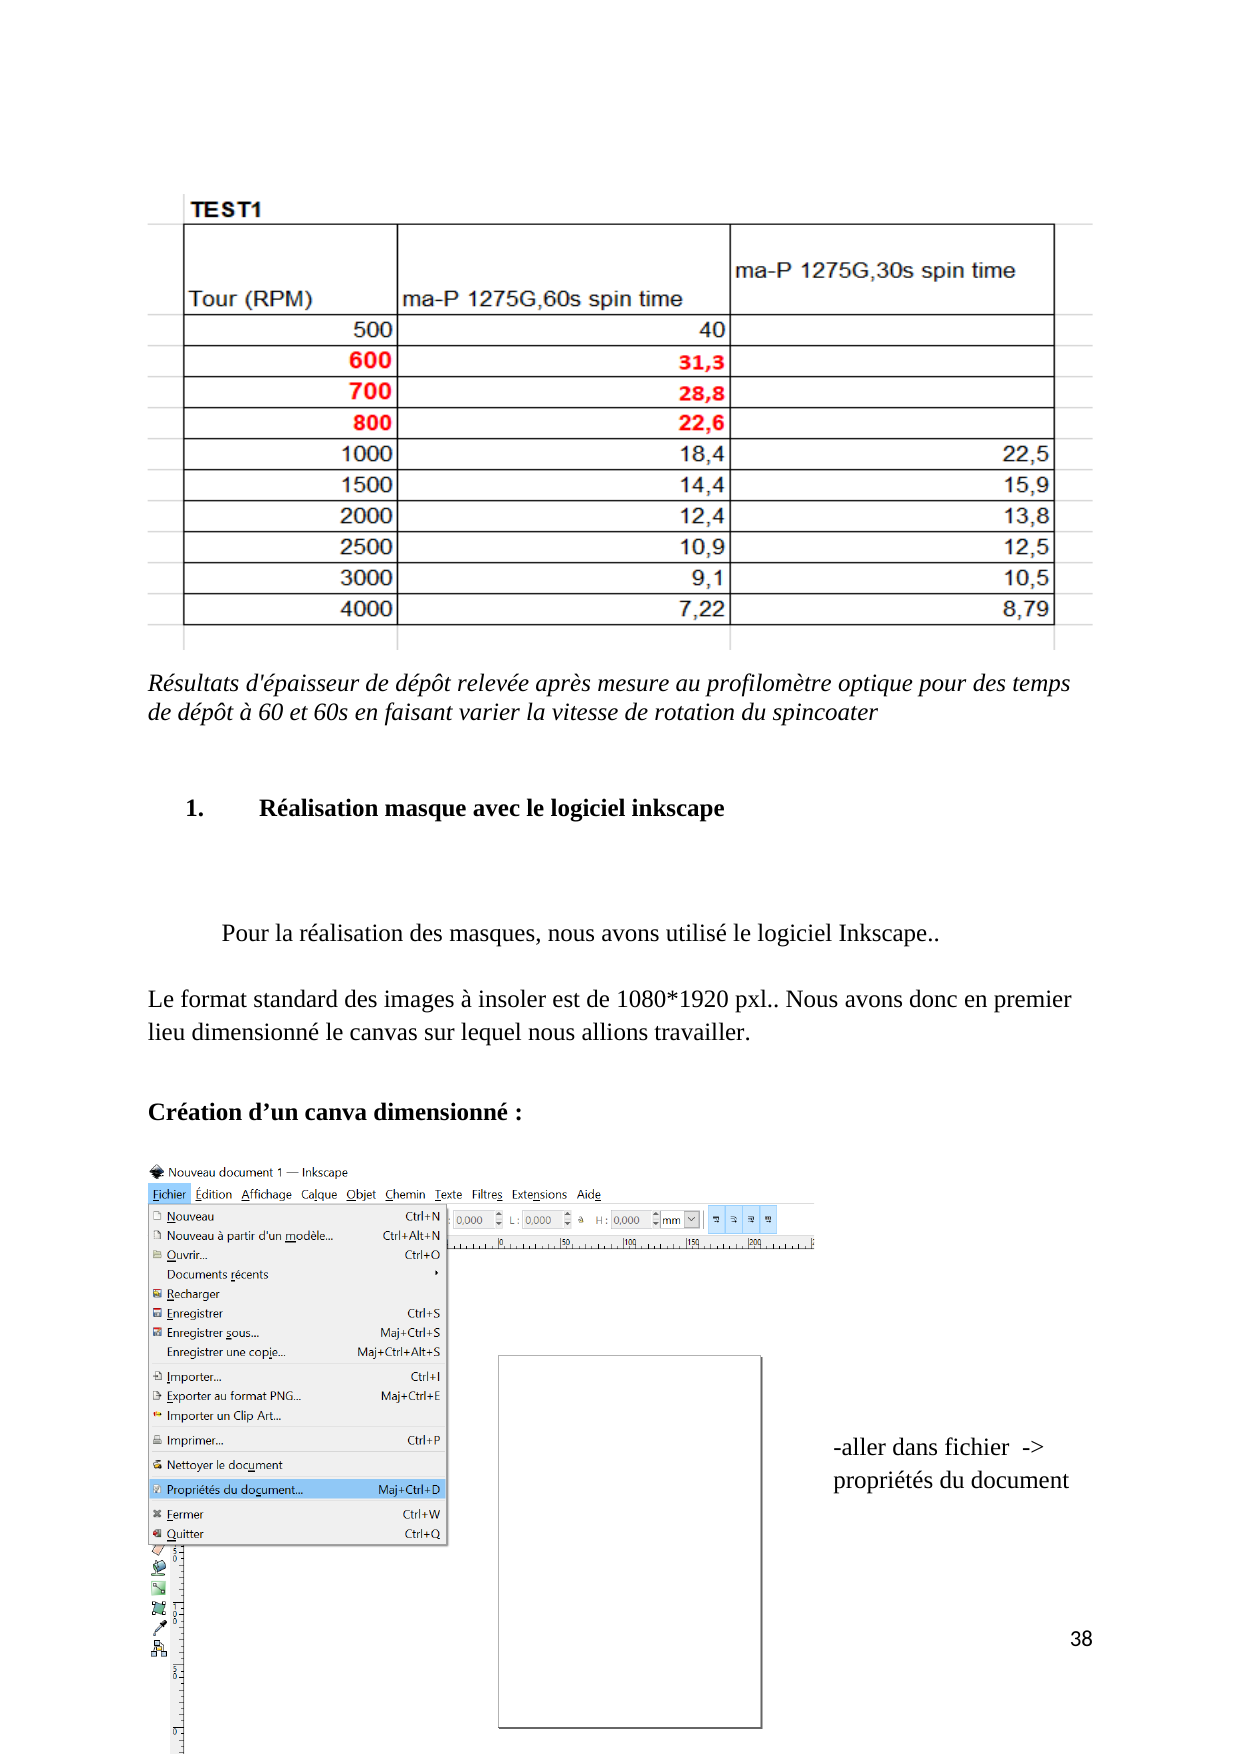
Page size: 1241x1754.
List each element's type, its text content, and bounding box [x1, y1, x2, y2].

picture [147, 194, 1093, 650]
text Le format standard des images à insoler est de 1080*1920 pxl.. Nous avons donc en premier lieu dimensionné le canvas sur lequel nous allions travailler. [148, 984, 1093, 1046]
text -aller dans fichier -> propriétés du document [815, 1432, 1093, 1493]
text Résultats d'épaisseur de dépôt relevée après mesure au profilomètre optique pour des temps de dépôt à 60 et 60s en faisant varier la vitesse de rotation du spincoater [148, 668, 1093, 726]
subtitle Réalisation masque avec le logiciel inkscape [185, 793, 1093, 822]
picture [147, 1160, 815, 1754]
text Pour la réalisation des masques, nous avons utilisé le logiciel Inkscape.. [221, 918, 1093, 947]
text Création d’un canva dimensionné : [148, 1097, 1093, 1126]
